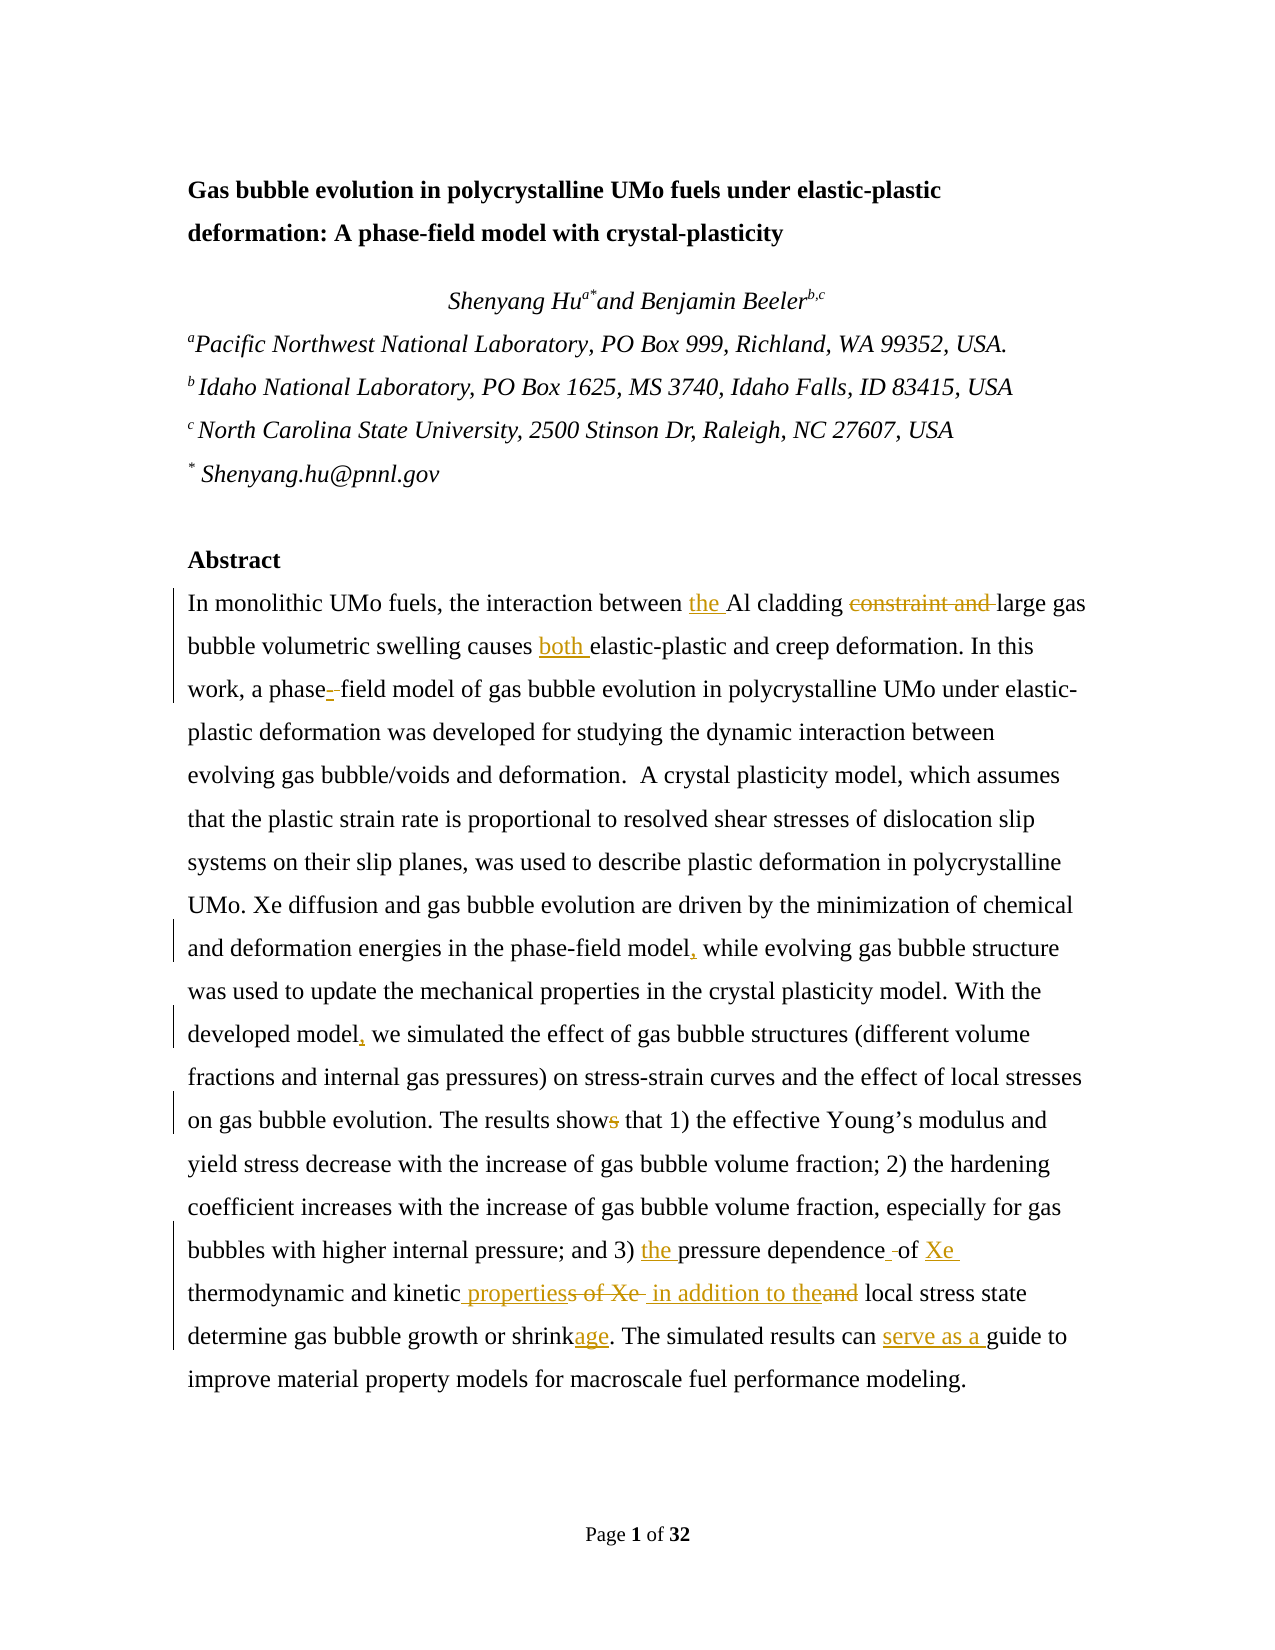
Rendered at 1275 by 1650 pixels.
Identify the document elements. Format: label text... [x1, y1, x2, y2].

text c North Carolina State University, 2500 Stinson Dr, Raleigh, NC 27607, USA [187, 416, 1087, 444]
subtitle Abstract [187, 545, 1087, 574]
text b Idaho National Laboratory, PO Box 1625, MS 3740, Idaho Falls, ID 83415, USA [187, 372, 1087, 401]
subtitle Shenyang Hua*and Benjamin Beelerb,c [187, 286, 1087, 315]
text aPacific Northwest National Laboratory, PO Box 999, Richland, WA 99352, USA. [187, 329, 1087, 358]
subtitle Gas bubble evolution in polycrystalline UMo fuels under elastic-plastic deformation: A phase-field model with crystal-plasticity [187, 175, 1087, 247]
text In monolithic UMo fuels, the interaction between Al cladding large gas bubble volumetric swelling causes elastic-plastic and creep deformation. In this work, a phasefield model of gas bubble evolution in polycrystalline UMo under elastic-plastic deformation was developed for studying the dynamic interaction between evolving gas bubble/voids and deformation. A crystal plasticity model, which assumes that the plastic strain rate is proportional to resolved shear stresses of dislocation slip systems on their slip planes, was used to describe plastic deformation in polycrystalline UMo. Xe diffusion and gas bubble evolution are driven by the minimization of chemical and deformation energies in the phase-field model while evolving gas bubble structure was used to update the mechanical properties in the crystal plasticity model. With the developed model we simulated the effect of gas bubble structures (different volume fractions and internal gas pressures) on stress-strain curves and the effect of local stresses on gas bubble evolution. The results show that 1) the effective Young’s modulus and yield stress decrease with the increase of gas bubble volume fraction; 2) the hardening coefficient increases with the increase of gas bubble volume fraction, especially for gas bubbles with higher internal pressure; and 3) pressure dependenceof thermodynamic and kinetic local stress state determine gas bubble growth or shrink. The simulated results can guide to improve material property models for macroscale fuel performance modeling. [187, 588, 1087, 1393]
text * Shenyang.hu@pnnl.gov [187, 459, 1087, 487]
